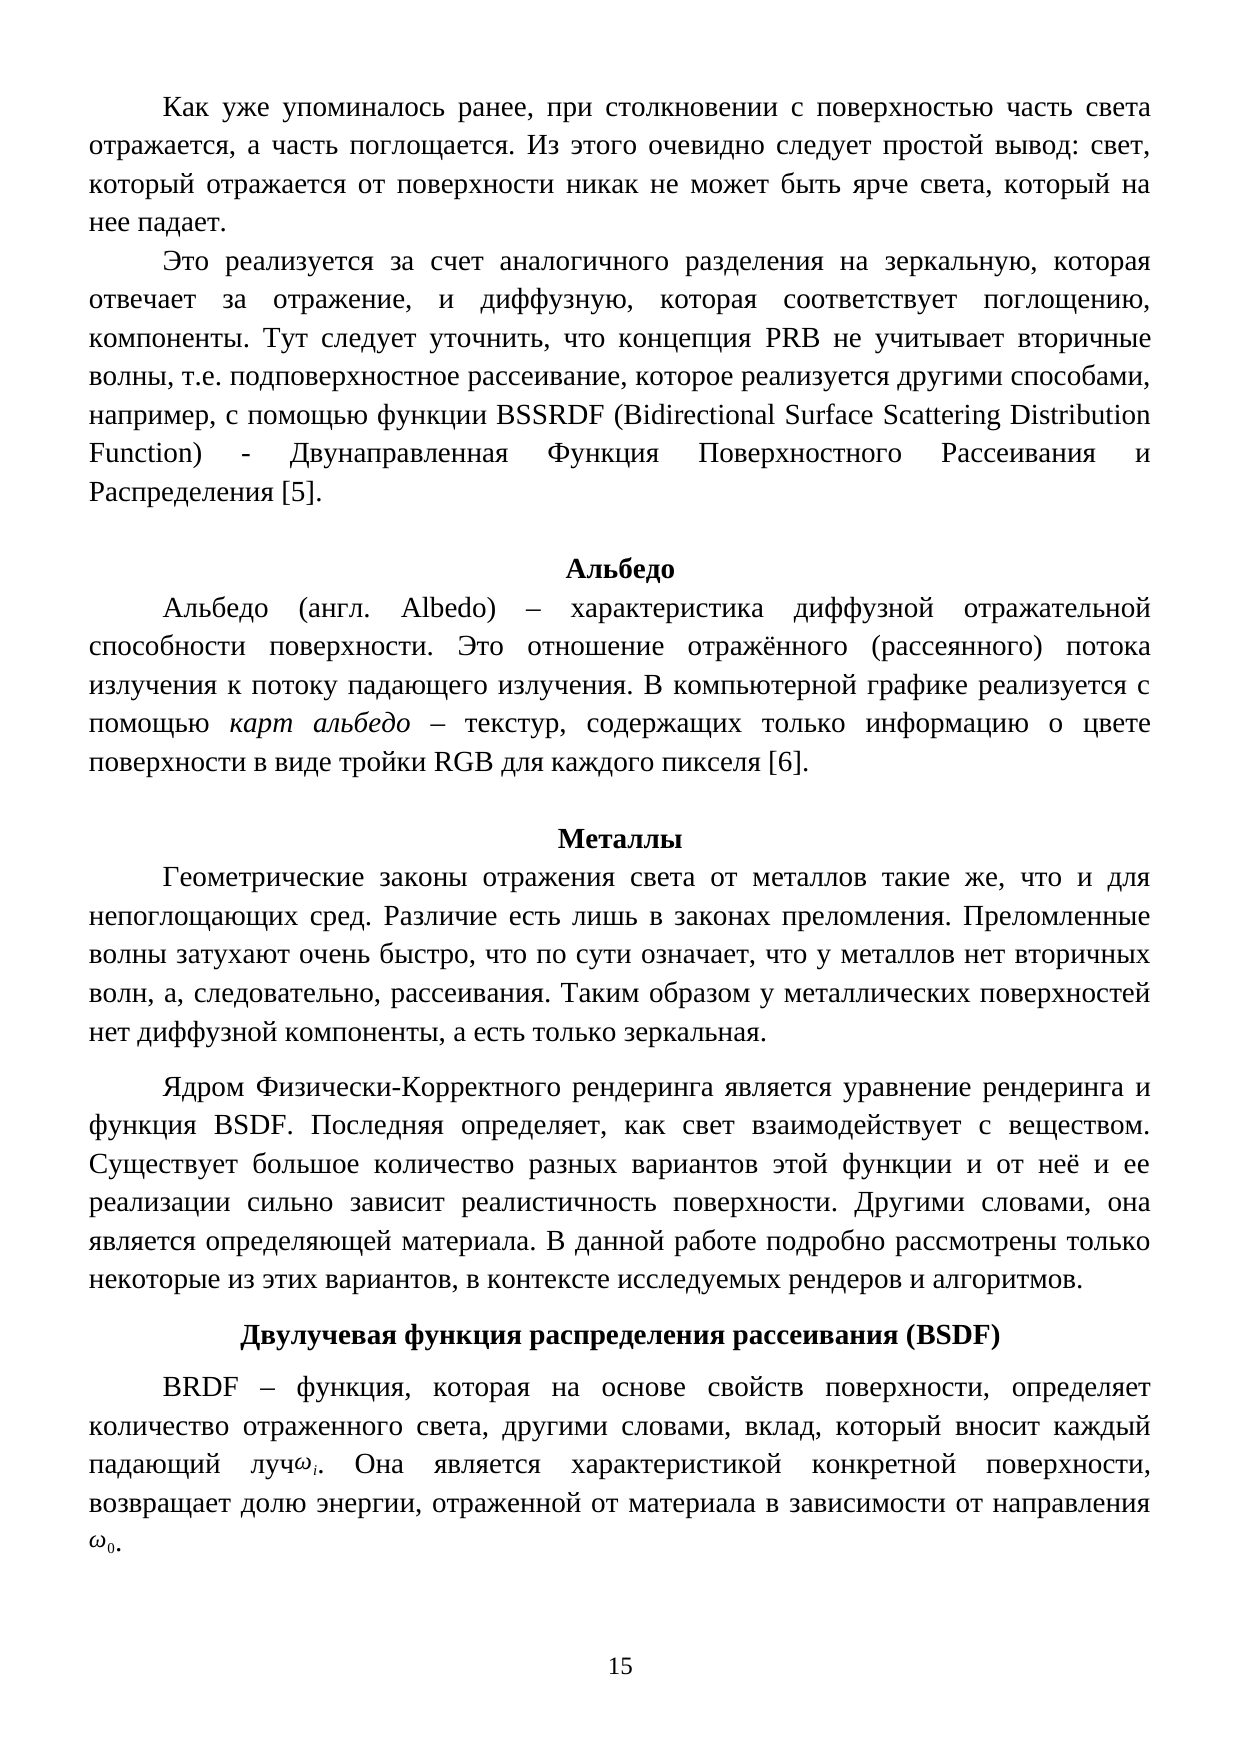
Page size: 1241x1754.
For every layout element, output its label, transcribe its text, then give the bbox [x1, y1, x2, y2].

text Альбедо [89, 551, 1152, 585]
text Металлы [89, 821, 1152, 854]
list Альбедо (англ. Albedo) – характеристика диффузной отражательной способности поверхности. Это отношение отражённого (рассеянного) потока излучения к потоку падающего излучения. В компьютерной графике реализуется с помощью карт альбедо – текстур, содержащих только информацию о цвете поверхности в виде тройки RGB для каждого пикселя [6]. [89, 590, 1152, 777]
text BRDF – функция, которая на основе свойств поверхности, определяет количество отраженного света, другими словами, вклад, который вносит каждый падающий луч. Она является характеристикой конкретной поверхности, возвращает долю энергии, отраженной от материала в зависимости от направления . [89, 1369, 1152, 1558]
text Геометрические законы отражения света от металлов такие же, что и для непоглощающих сред. Различие есть лишь в законах преломления. Преломленные волны затухают очень быстро, что по сути означает, что у металлов нет вторичных волн, а, следовательно, рассеивания. Таким образом у металлических поверхностей нет диффузной компоненты, а есть только зеркальная. [89, 859, 1152, 1047]
text Как уже упоминалось ранее, при столкновении с поверхностью часть света отражается, а часть поглощается. Из этого очевидно следует простой вывод: свет, который отражается от поверхности никак не может быть ярче света, который на нее падает. [89, 89, 1152, 238]
list Это реализуется за счет аналогичного разделения на зеркальную, которая отвечает за отражение, и диффузную, которая соответствует поглощению, компоненты. Тут следует уточнить, что концепция PRB не учитывает вторичные волны, т.е. подповерхностное рассеивание, которое реализуется другими способами, например, с помощью функции BSSRDF (Bidirectional Surface Scattering Distribution Function) - Двунаправленная Функция Поверхностного Рассеивания и Распределения [5]. [89, 243, 1152, 508]
text Двулучевая функция распределения рассеивания (BSDF) [89, 1317, 1152, 1350]
text Ядром Физически-Корректного рендеринга является уравнение рендеринга и функция BSDF. Последняя определяет, как свет взаимодействует с веществом. Существует большое количество разных вариантов этой функции и от неё и ее реализации сильно зависит реалистичность поверхности. Другими словами, она является определяющей материала. В данной работе подробно рассмотрены только некоторые из этих вариантов, в контексте исследуемых рендеров и алгоритмов. [89, 1069, 1152, 1295]
